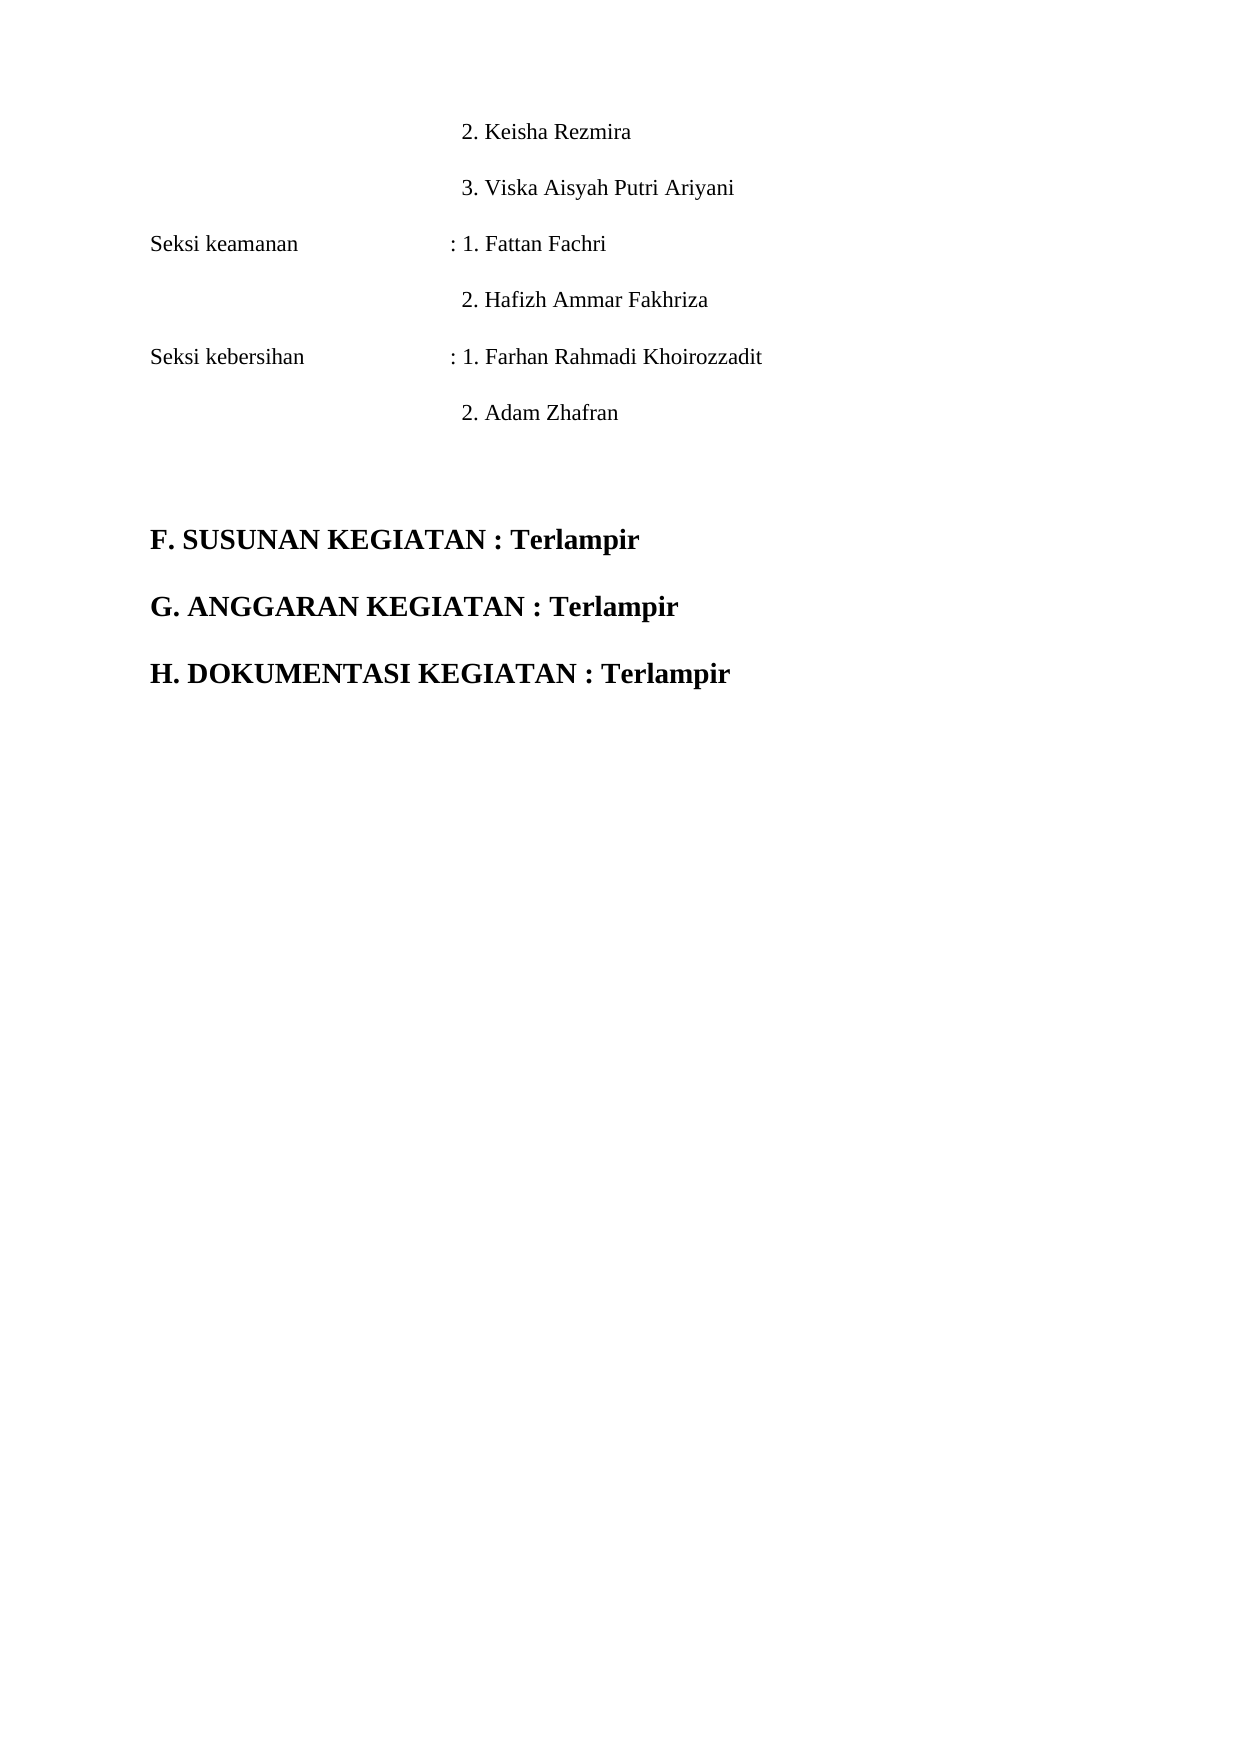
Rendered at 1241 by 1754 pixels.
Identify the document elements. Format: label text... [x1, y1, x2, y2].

text Seksi kebersihan : 1. Farhan Rahmadi Khoirozzadit [150, 343, 1090, 369]
text 2. Adam Zhafran [150, 399, 1090, 425]
text H. DOKUMENTASI KEGIATAN : Terlampir [150, 656, 1090, 689]
text F. SUSUNAN KEGIATAN : Terlampir [150, 522, 1090, 556]
text Seksi keamanan : 1. Fattan Fachri [150, 230, 1090, 257]
text 2. Keisha Rezmira [150, 118, 1090, 144]
text 3. Viska Aisyah Putri Ariyani [150, 174, 1090, 201]
text 2. Hafizh Ammar Fakhriza [150, 287, 1090, 313]
text G. ANGGARAN KEGIATAN : Terlampir [150, 589, 1090, 622]
